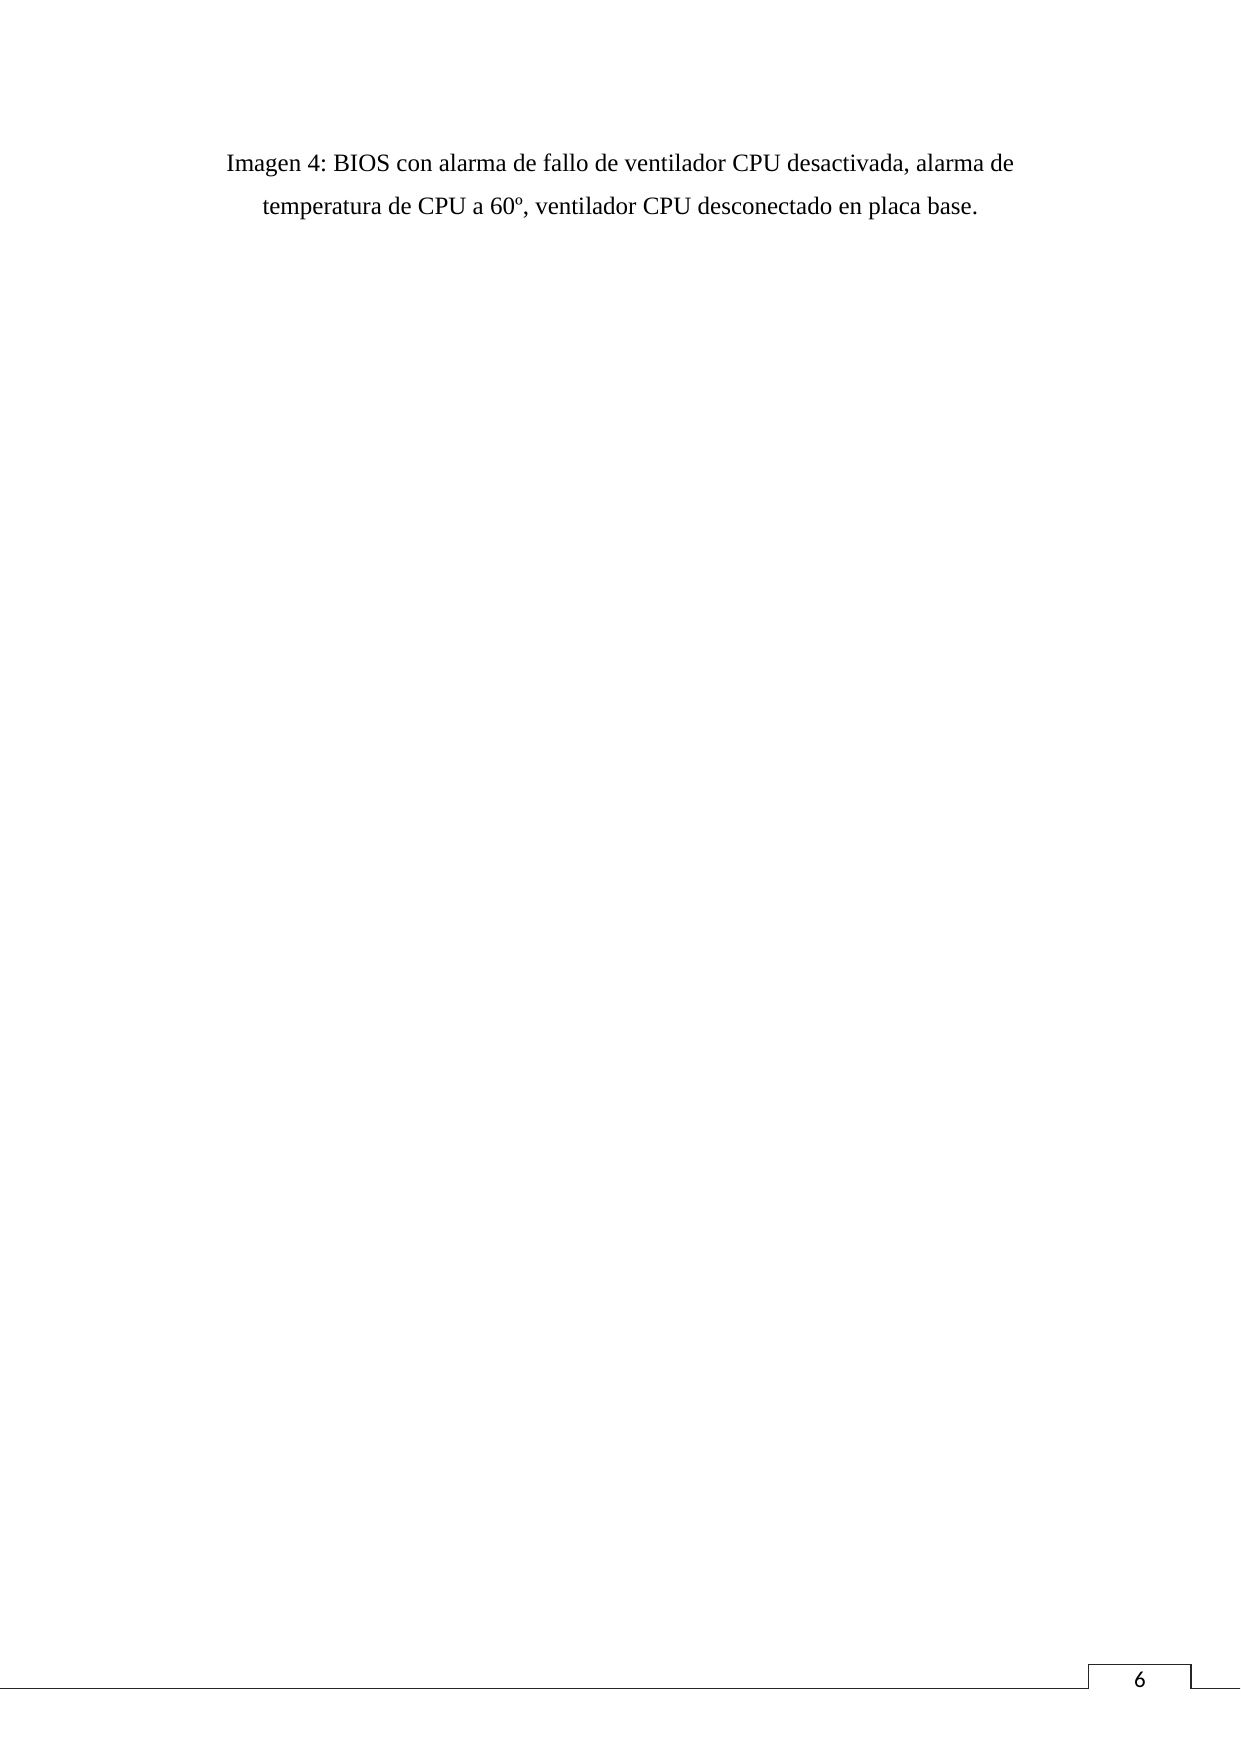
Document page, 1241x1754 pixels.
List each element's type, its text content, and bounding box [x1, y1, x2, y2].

text Imagen 4: BIOS con alarma de fallo de ventilador CPU desactivada, alarma de temperatura de CPU a 60º, ventilador CPU desconectado en placa base. [177, 148, 1063, 219]
